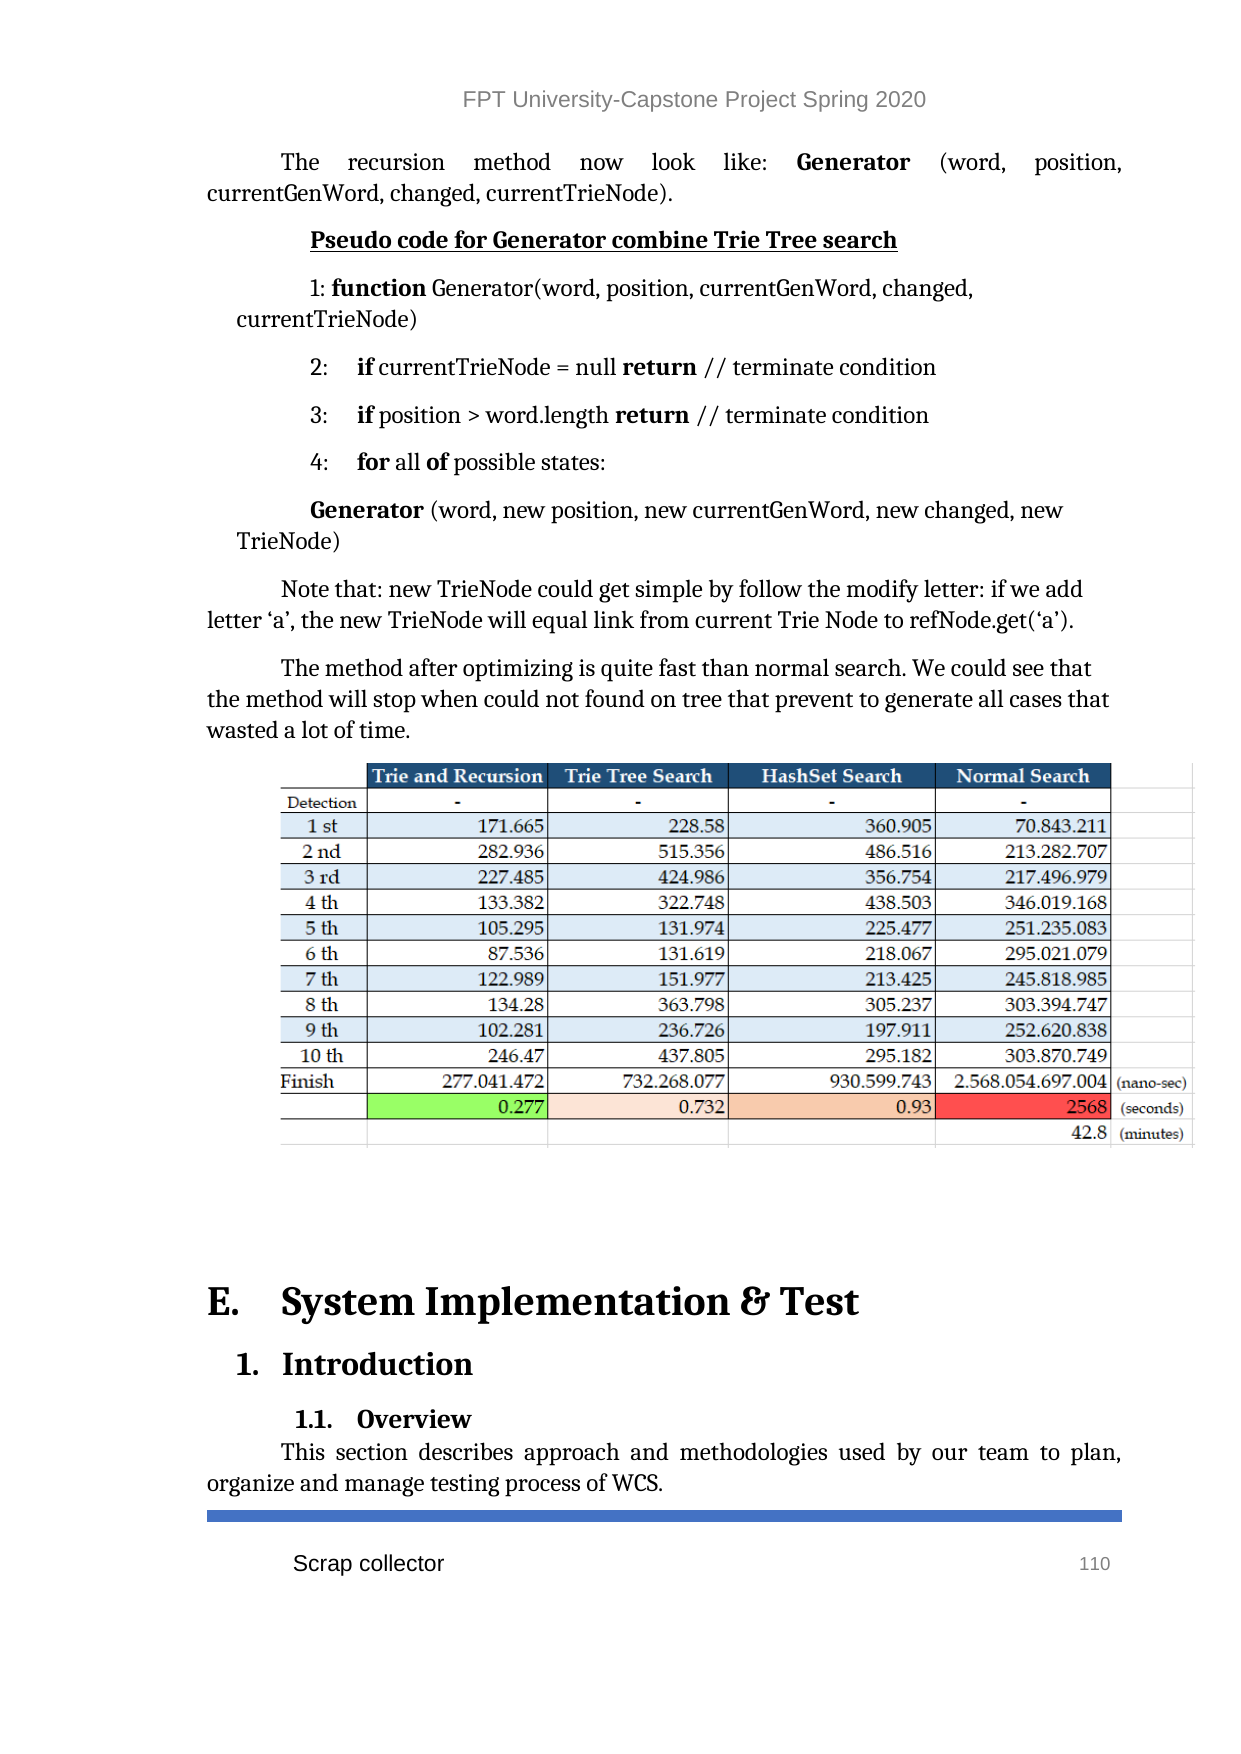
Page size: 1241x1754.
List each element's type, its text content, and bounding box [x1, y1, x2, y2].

text Note that: new TrieNode could get simple by follow the modify letter: if we add letter ‘a’, the new TrieNode will equal link from current Trie Node to refNode.get(‘a’). [207, 575, 1122, 634]
text 2: if currentTrieNode = null return // terminate condition [236, 353, 1122, 382]
text 1: function Generator(word, position, currentGenWord, changed, currentTrieNode) [236, 274, 1122, 334]
text Pseudo code for Generator combine Trie Tree search [236, 226, 1122, 255]
text 3: if position > word.length return // terminate condition [236, 401, 1122, 429]
list Overview [295, 1404, 1122, 1435]
text 4: for all of possible states: [236, 448, 1122, 477]
list This section describes approach and methodologies used by our team to plan, organize and manage testing process of WCS. [207, 1437, 1122, 1497]
text Generator (word, new position, new currentGenWord, new changed, new TrieNode) [236, 496, 1122, 556]
subtitle Introduction [236, 1346, 1122, 1384]
subtitle System Implementation & Test [207, 1277, 1122, 1325]
text The method after optimizing is quite fast than normal search. We could see that the method will stop when could not found on tree that prevent to generate all cases that wasted a lot of time. [207, 653, 1122, 744]
text The recursion method now look like: Generator (word, position, currentGenWord, changed, currentTrieNode). [207, 148, 1122, 207]
picture [280, 763, 1196, 1148]
